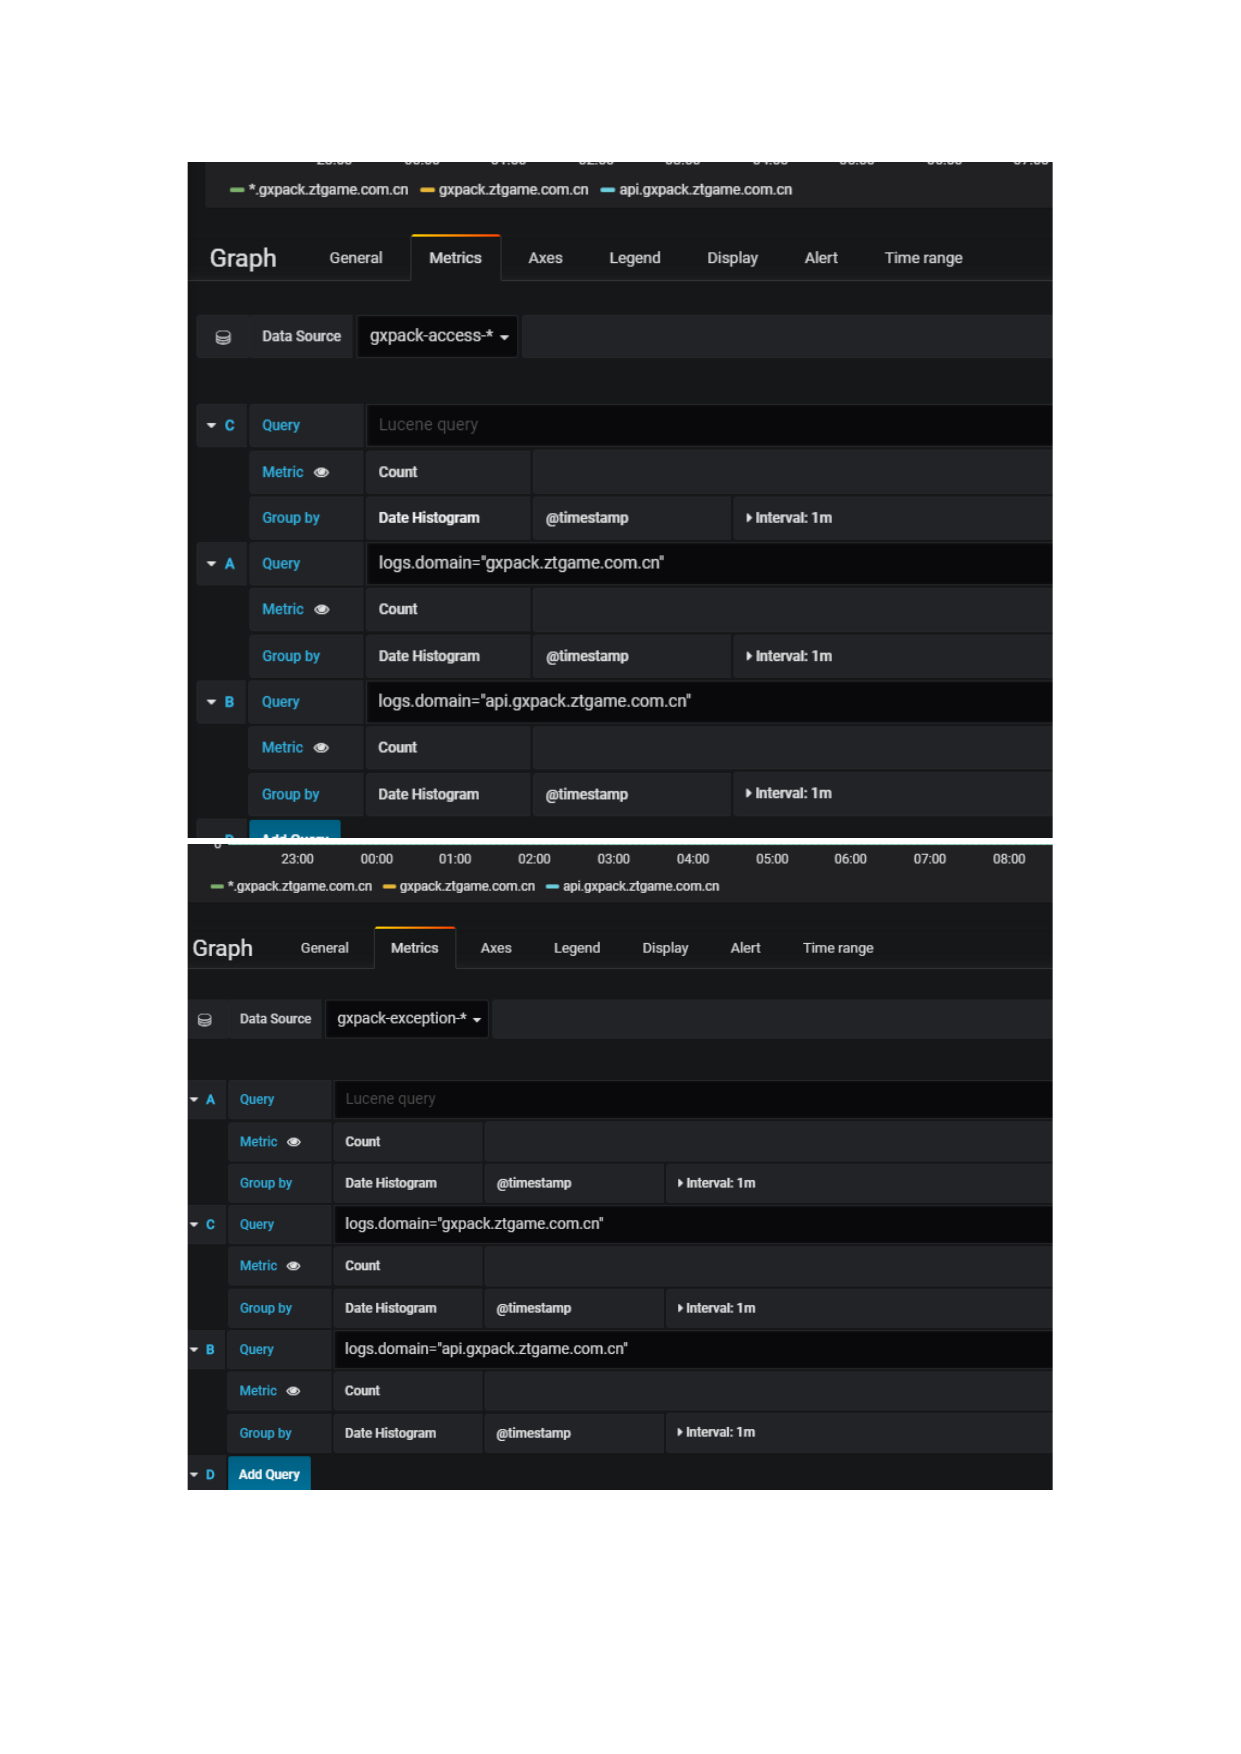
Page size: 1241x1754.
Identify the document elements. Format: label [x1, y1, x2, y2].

picture [187, 162, 1053, 838]
picture [266, 1470, 299, 1481]
picture [187, 844, 1053, 1490]
picture [240, 1470, 261, 1479]
